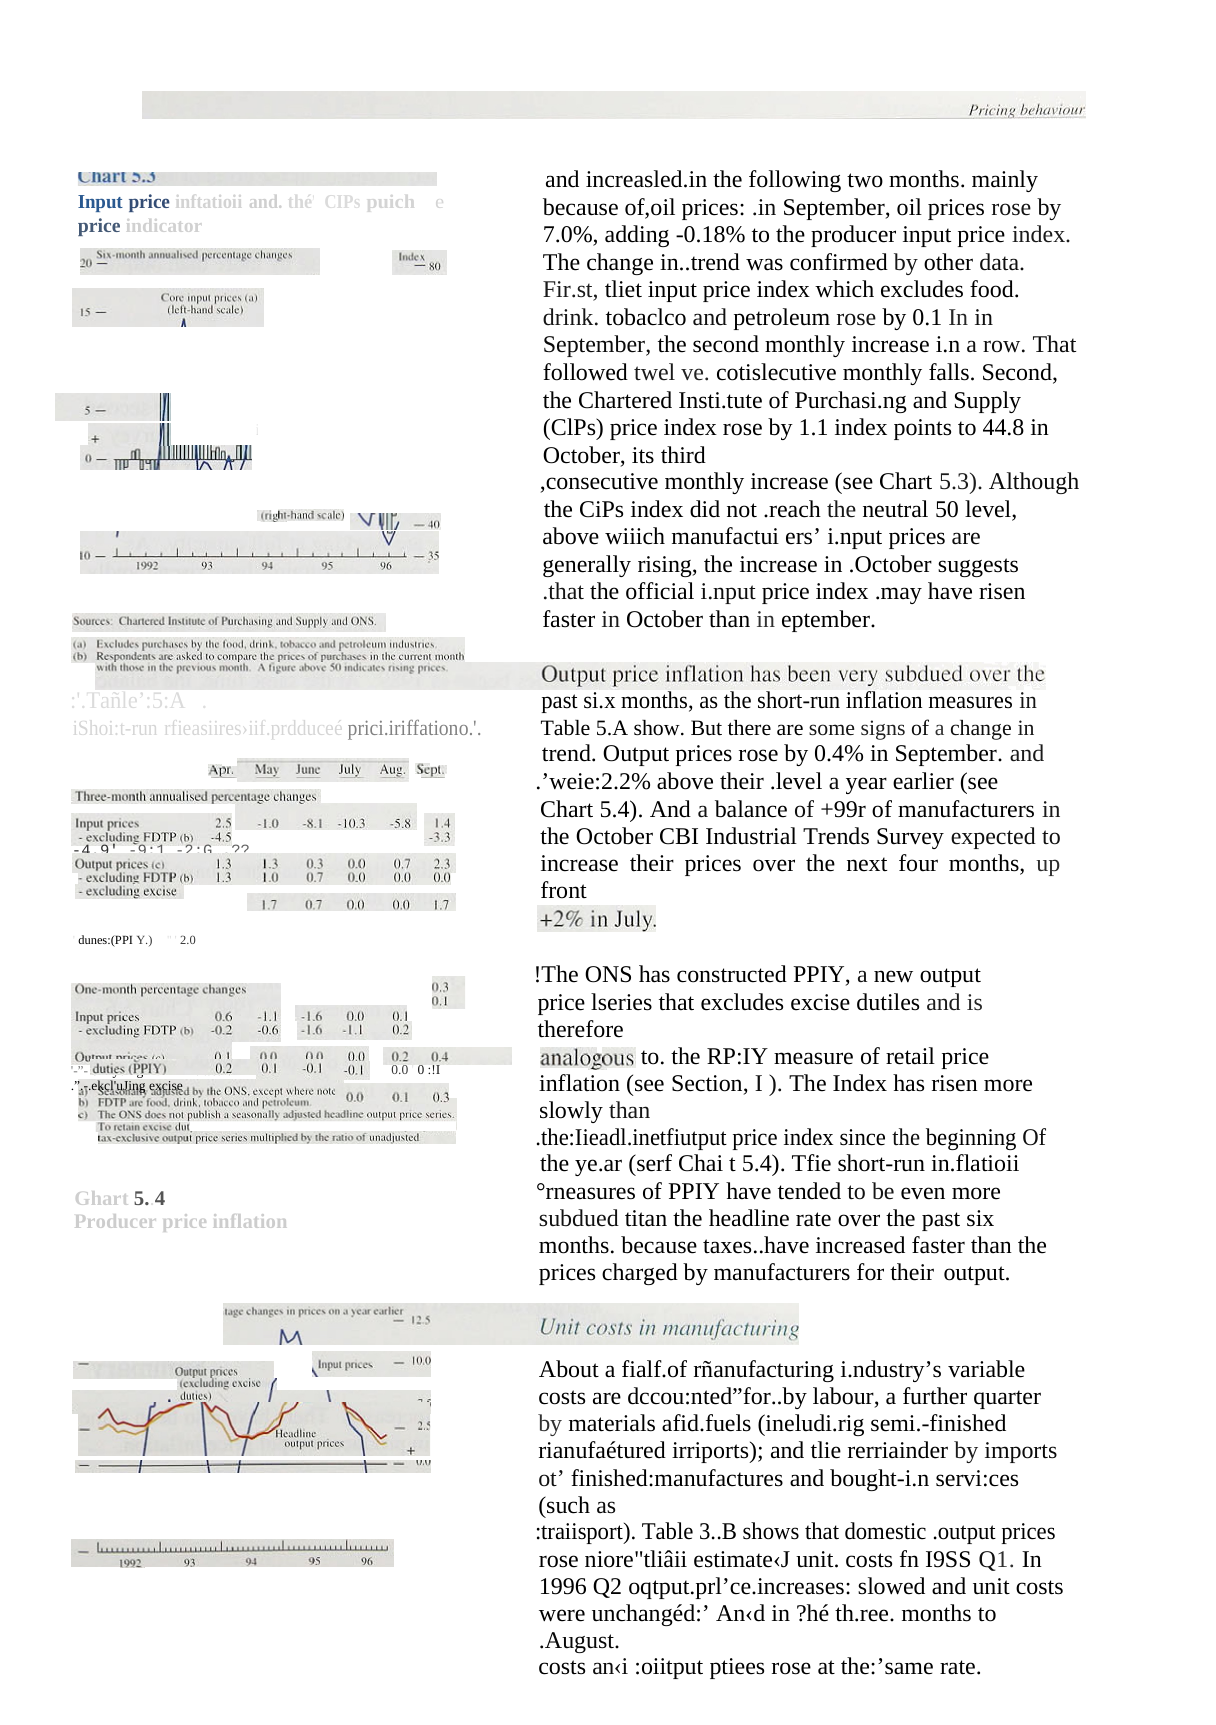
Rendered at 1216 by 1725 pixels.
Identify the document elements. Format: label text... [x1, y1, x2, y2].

text and increasled.in the following two months. mainly because of,oil prices: .in September, oil prices rose by 7.0%, adding -0.18% to the producer input price index. The change in..trend was confirmed by other data. Fir.st, tliet input price index which excludes food. drink. tobaclco and petroleum rose by 0.1 In in September, the second monthly increase i.n a row. That followed twel ve. cotislecutive monthly falls. Second, the Chartered Insti.tute of Purchasi.ng and Supply (ClPs) price index rose by 1.1 index points to 44.8 in October, its third [543, 165, 1082, 468]
text Ghart 5..4 [74, 1186, 469, 1210]
text trend. Output prices rose by 0.4% in September. and [542, 740, 1099, 767]
text ,consecutive monthly increase (see Chart 5.3). Although [539, 468, 1099, 494]
picture [223, 1303, 799, 1345]
picture [257, 509, 344, 522]
text Producer price inflation [73, 1210, 469, 1234]
picture [72, 288, 264, 327]
picture [72, 1361, 431, 1456]
text price indicator [78, 214, 451, 237]
picture [247, 893, 456, 911]
text i [63, 420, 451, 439]
picture [312, 1351, 431, 1377]
picture [77, 172, 437, 186]
text :traiisport). Table 3..B shows that domestic .output prices rose niore"tliâii estimate‹J unit. costs fn I9SS Q1. In 1996 Q2 oqtput.prl’ce.increases: slowed and unit costs were unchangéd:’ An‹d in ?hé th.ree. months to .August. [535, 1518, 1064, 1653]
text About a fialf.of rñanufacturing i.ndustry’s variable costs are dccou:nted”for..by labour, a further quarter by materials afid.fuels (ineludi.rig semi.-finished rianufaétured irriports); and tlie rerriainder by imports ot’ finished:manufactures and bought-i.n servi:ces (such as [538, 1356, 1071, 1518]
text the CiPs index did not .reach the neutral 50 level, above wiiich manufactui ers’ i.nput prices are generally rising, the increase in .October suggests .that the official i.nput price index .may have risen faster in October than in eptember. [542, 494, 1061, 633]
picture [75, 1460, 431, 1473]
picture [537, 905, 656, 932]
picture [424, 813, 455, 846]
picture [71, 983, 457, 1144]
text to. the RP:IY measure of retail price inflation (see Section, I ). The Index has risen more slowly than [539, 1043, 1053, 1124]
picture [432, 976, 466, 1009]
text Chart 5.4). And a balance of +99r of manufacturers in the October CBI Industrial Trends Survey expected to increase their prices over the next four months, up front [540, 796, 1061, 904]
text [538, 1653, 1070, 1680]
picture [71, 789, 417, 830]
text Input price inftatioii and. thé’ CIPs puich e [78, 190, 451, 213]
picture [142, 91, 1086, 119]
picture [295, 1005, 412, 1040]
text .’weie:2.2% above their .level a year earlier (see [535, 767, 1099, 795]
picture [71, 637, 1046, 686]
picture [80, 248, 320, 275]
picture [392, 250, 447, 275]
picture [72, 613, 386, 632]
picture [71, 813, 232, 846]
text iShoi:t-run rfieasiires›iif.prdduceé prici.iriffationo.'. Table 5.A show. But there are some signs of a change in [72, 714, 1099, 740]
picture [383, 1047, 512, 1065]
picture [208, 758, 409, 782]
text .the:Iieadl.inetfiutput price index since the beginning Of the ye.ar (serf Chai t 5.4). Tfie short-run in.flatioii [535, 1124, 1049, 1177]
picture [55, 393, 171, 421]
text :'.Tañle’:5:A . past si.x months, as the short-run inflation measures in [70, 686, 1099, 713]
picture [72, 853, 456, 899]
picture [80, 531, 439, 574]
picture [415, 763, 447, 778]
text !The ONS has constructed PPIY, a new output price lseries that excludes excise dutiles and is therefore [533, 960, 1019, 1043]
picture [350, 513, 441, 530]
picture [71, 1539, 394, 1568]
text °rneasures of PPIY have tended to be even more subdued titan the headline rate over the past six months. because taxes..have increased faster than the prices charged by manufacturers for their output. [536, 1178, 1064, 1286]
picture [80, 439, 252, 470]
